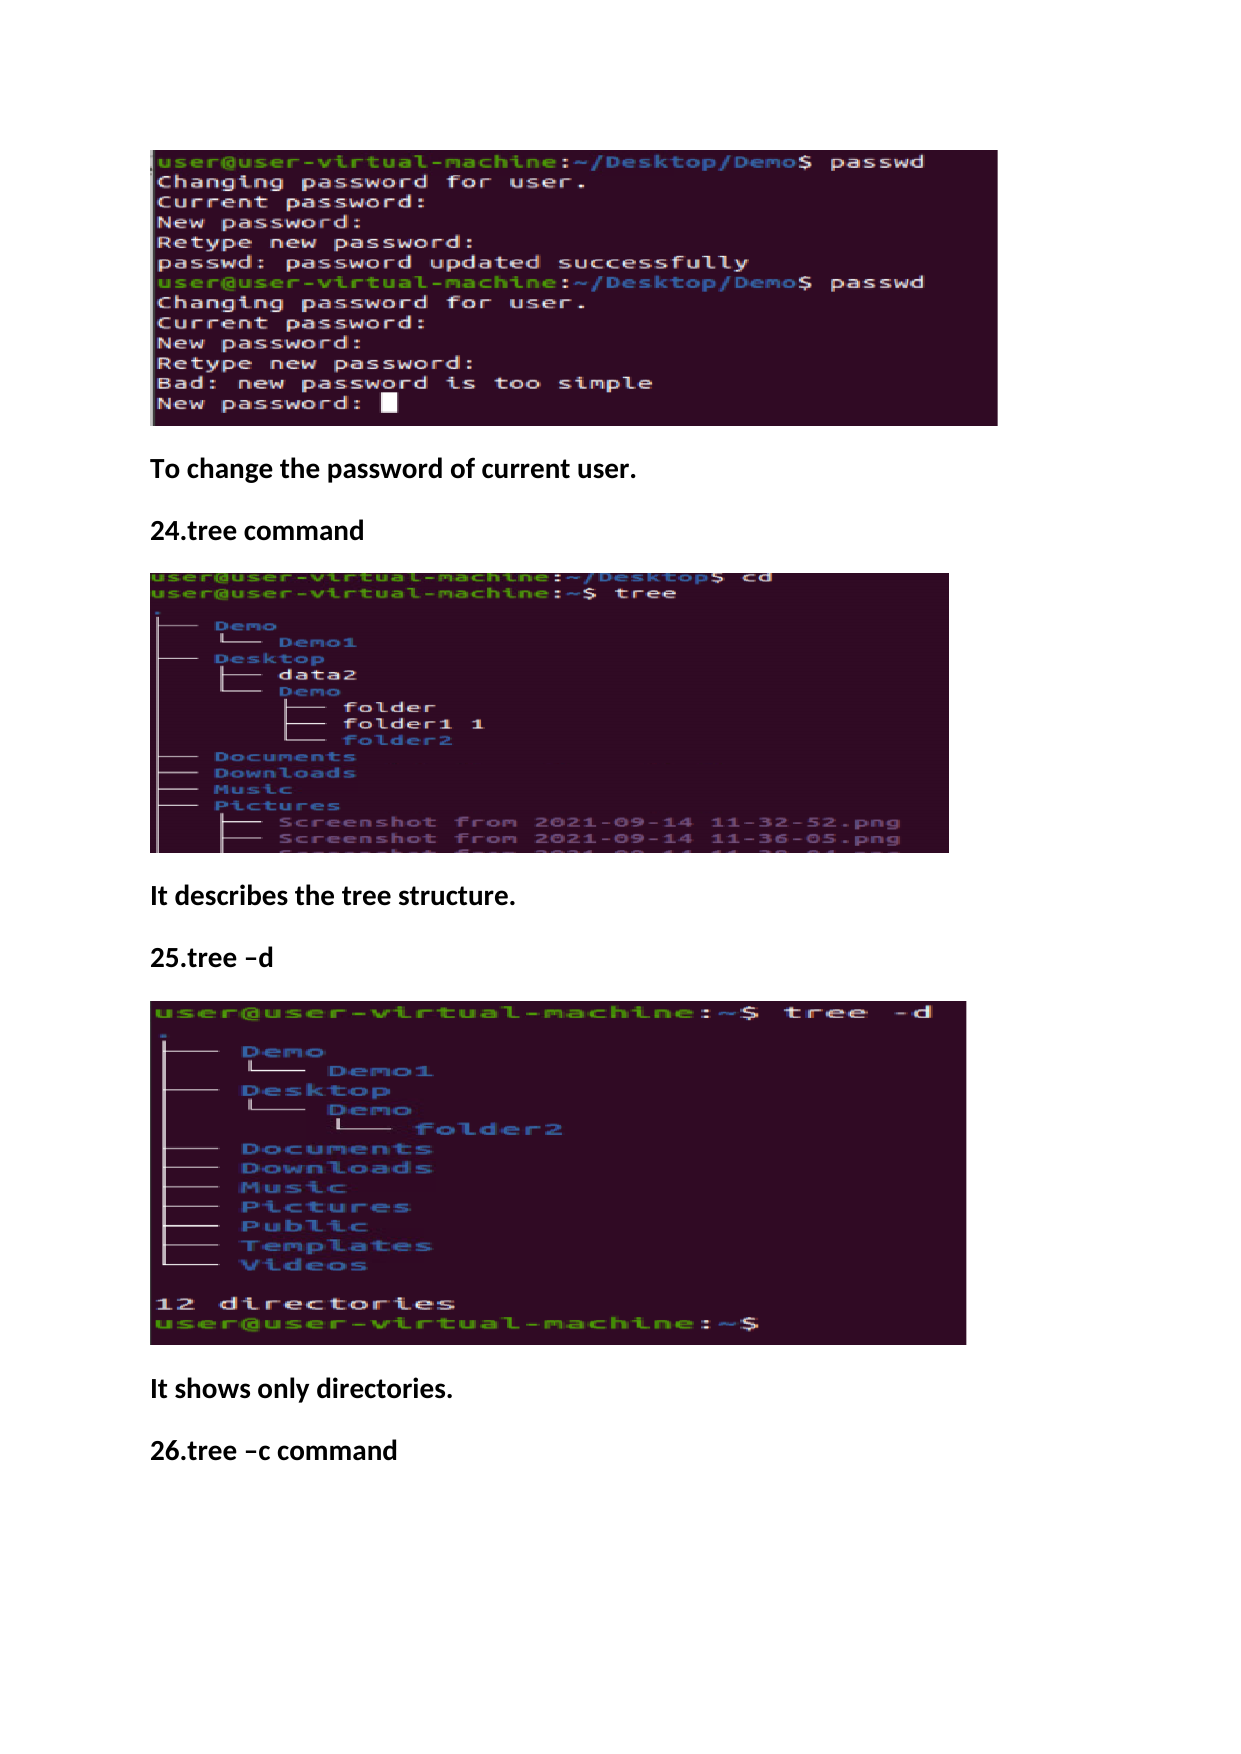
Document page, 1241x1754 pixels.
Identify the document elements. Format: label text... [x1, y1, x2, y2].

text To change the password of current user. [150, 450, 1090, 486]
text 25.tree –d [150, 939, 1090, 975]
picture [150, 1001, 967, 1345]
text 24.tree command [150, 512, 1090, 548]
picture [150, 150, 998, 426]
text It shows only directories. [150, 1370, 1090, 1405]
picture [150, 573, 949, 853]
text 26.tree –c command [150, 1432, 1090, 1467]
text It describes the tree structure. [150, 877, 1090, 913]
